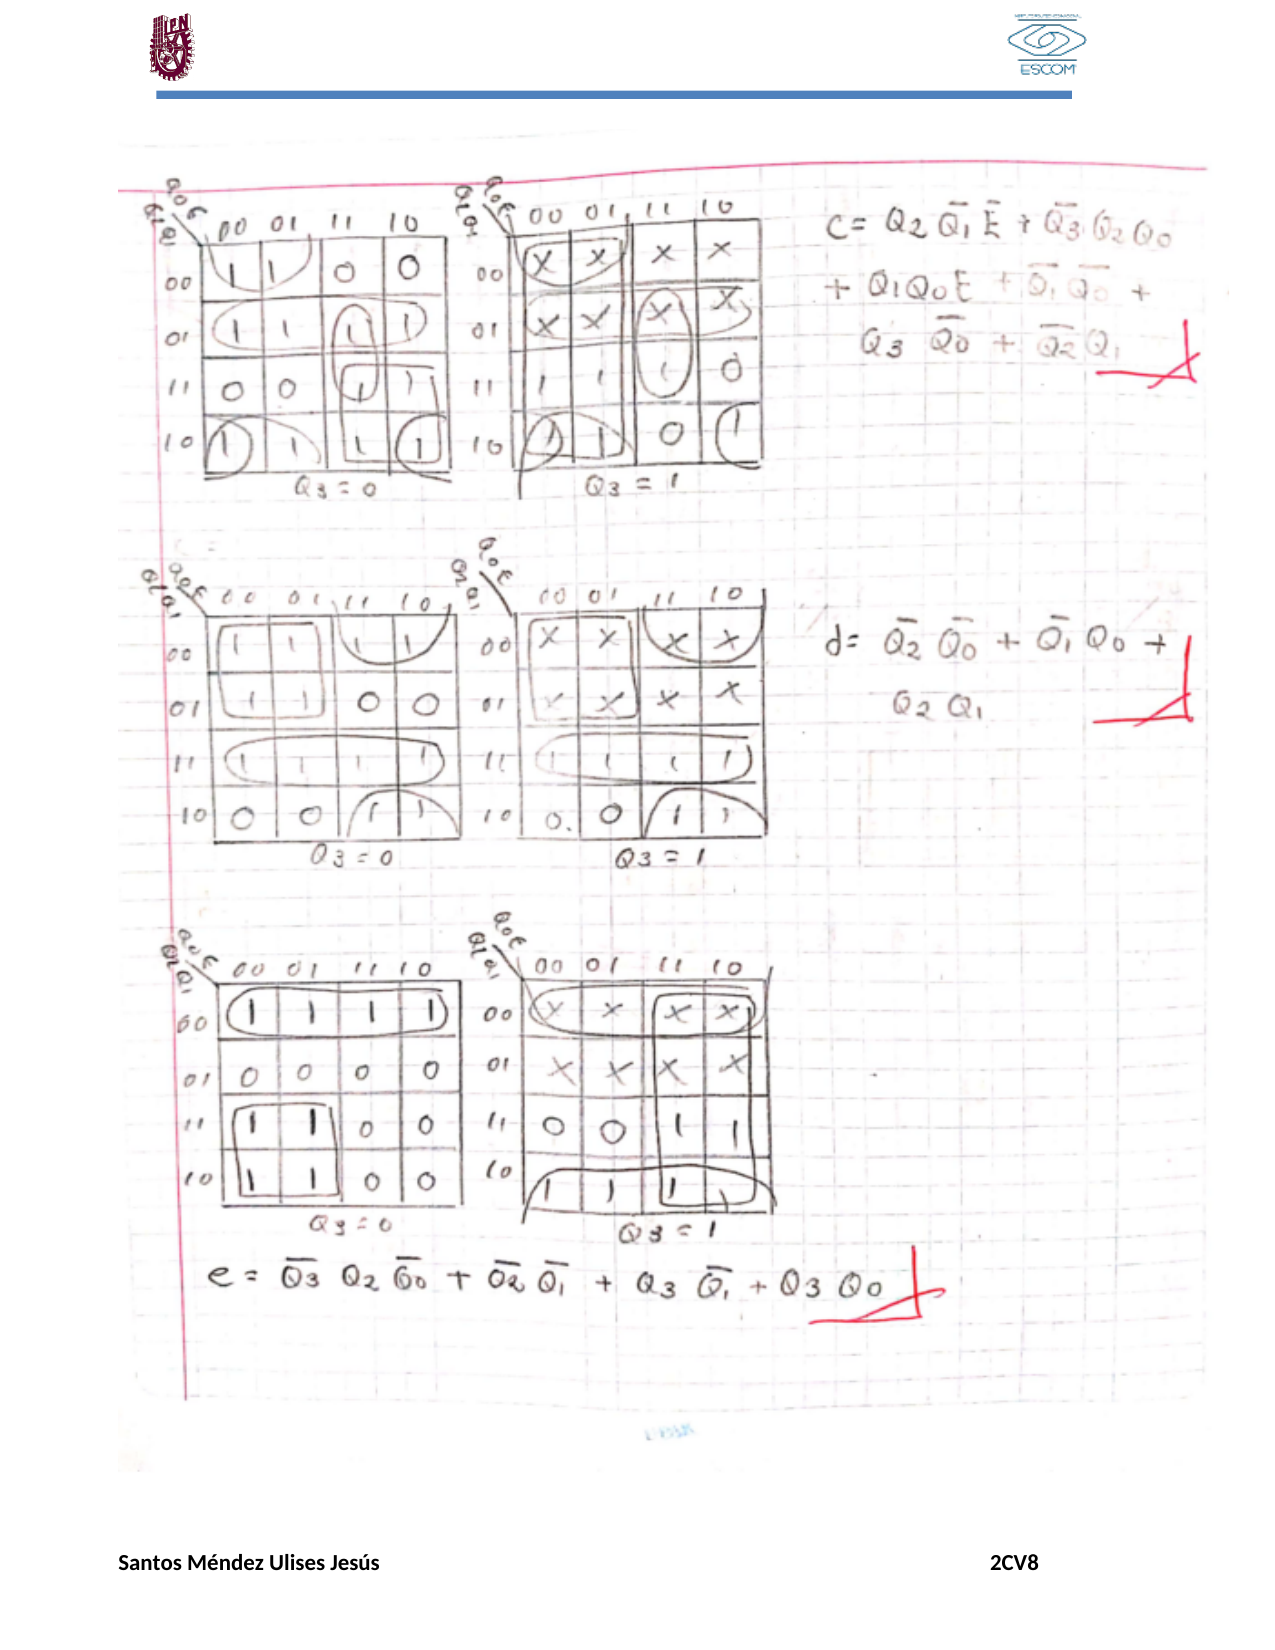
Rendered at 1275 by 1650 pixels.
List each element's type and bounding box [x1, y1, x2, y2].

picture [118, 129, 1230, 1477]
picture [148, 12, 196, 82]
picture [1005, 12, 1088, 76]
